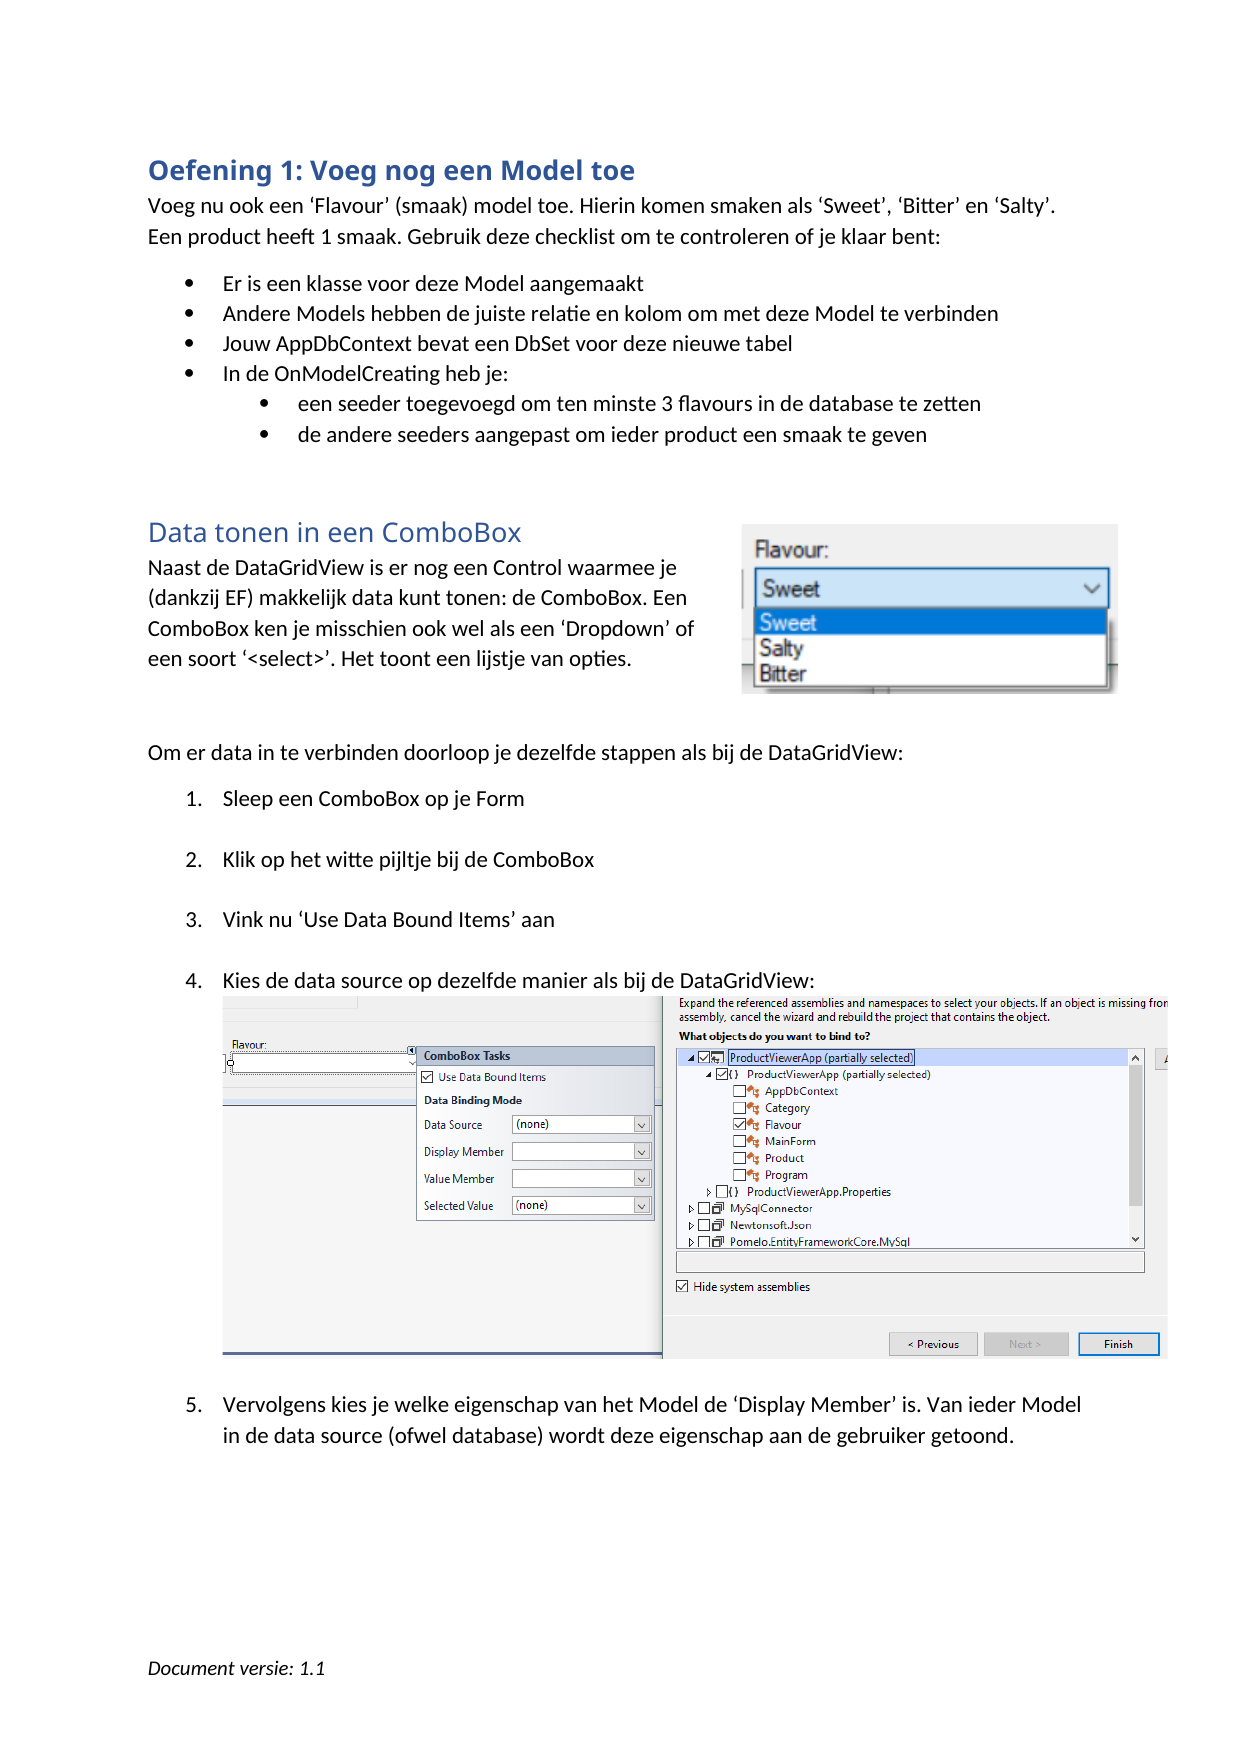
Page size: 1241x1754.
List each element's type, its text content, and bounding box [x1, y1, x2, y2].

text Om er data in te verbinden doorloop je dezelfde stappen als bij de DataGridView: [148, 738, 1093, 766]
list Andere Models hebben de juiste relatie en kolom om met deze Model te verbinden [185, 299, 1093, 327]
list Er is een klasse voor deze Model aangemaakt [185, 269, 1093, 297]
list een seeder toegevoegd om ten minste 3 flavours in de database te zetten [260, 389, 1093, 417]
text Voeg nu ook een ‘Flavour’ (smaak) model toe. Hierin komen smaken als ‘Sweet’, ‘Bitter’ en ‘Salty’. Een product heeft 1 smaak. Gebruik deze checklist om te controleren of je klaar bent: [148, 192, 1093, 250]
list de andere seeders aangepast om ieder product een smaak te geven [260, 420, 1093, 448]
list Kies de data source op dezelfde manier als bij de DataGridView: [185, 966, 1093, 994]
subtitle Oefening 1: Voeg nog een Model toe [148, 152, 1093, 189]
text Naast de DataGridView is er nog een Control waarmee je (dankzij EF) makkelijk data kunt tonen: de ComboBox. Een ComboBox ken je misschien ook wel als een ‘Dropdown’ of een soort ‘<select>’. Het toont een lijstje van opties. [148, 553, 741, 672]
list Klik op het witte pijltje bij de ComboBox [185, 845, 1093, 873]
picture [222, 996, 1168, 1359]
subtitle Data tonen in een ComboBox [148, 513, 1093, 550]
picture [741, 524, 1119, 694]
list Vervolgens kies je welke eigenschap van het Model de ‘Display Member’ is. Van ieder Model in de data source (ofwel database) wordt deze eigenschap aan de gebruiker getoond. [185, 1391, 1093, 1449]
list In de OnModelCreating heb je: [185, 359, 1093, 387]
list Vink nu ‘Use Data Bound Items’ aan [185, 905, 1093, 933]
list Sleep een ComboBox op je Form [185, 784, 1093, 812]
list Jouw AppDbContext bevat een DbSet voor deze nieuwe tabel [185, 329, 1093, 357]
